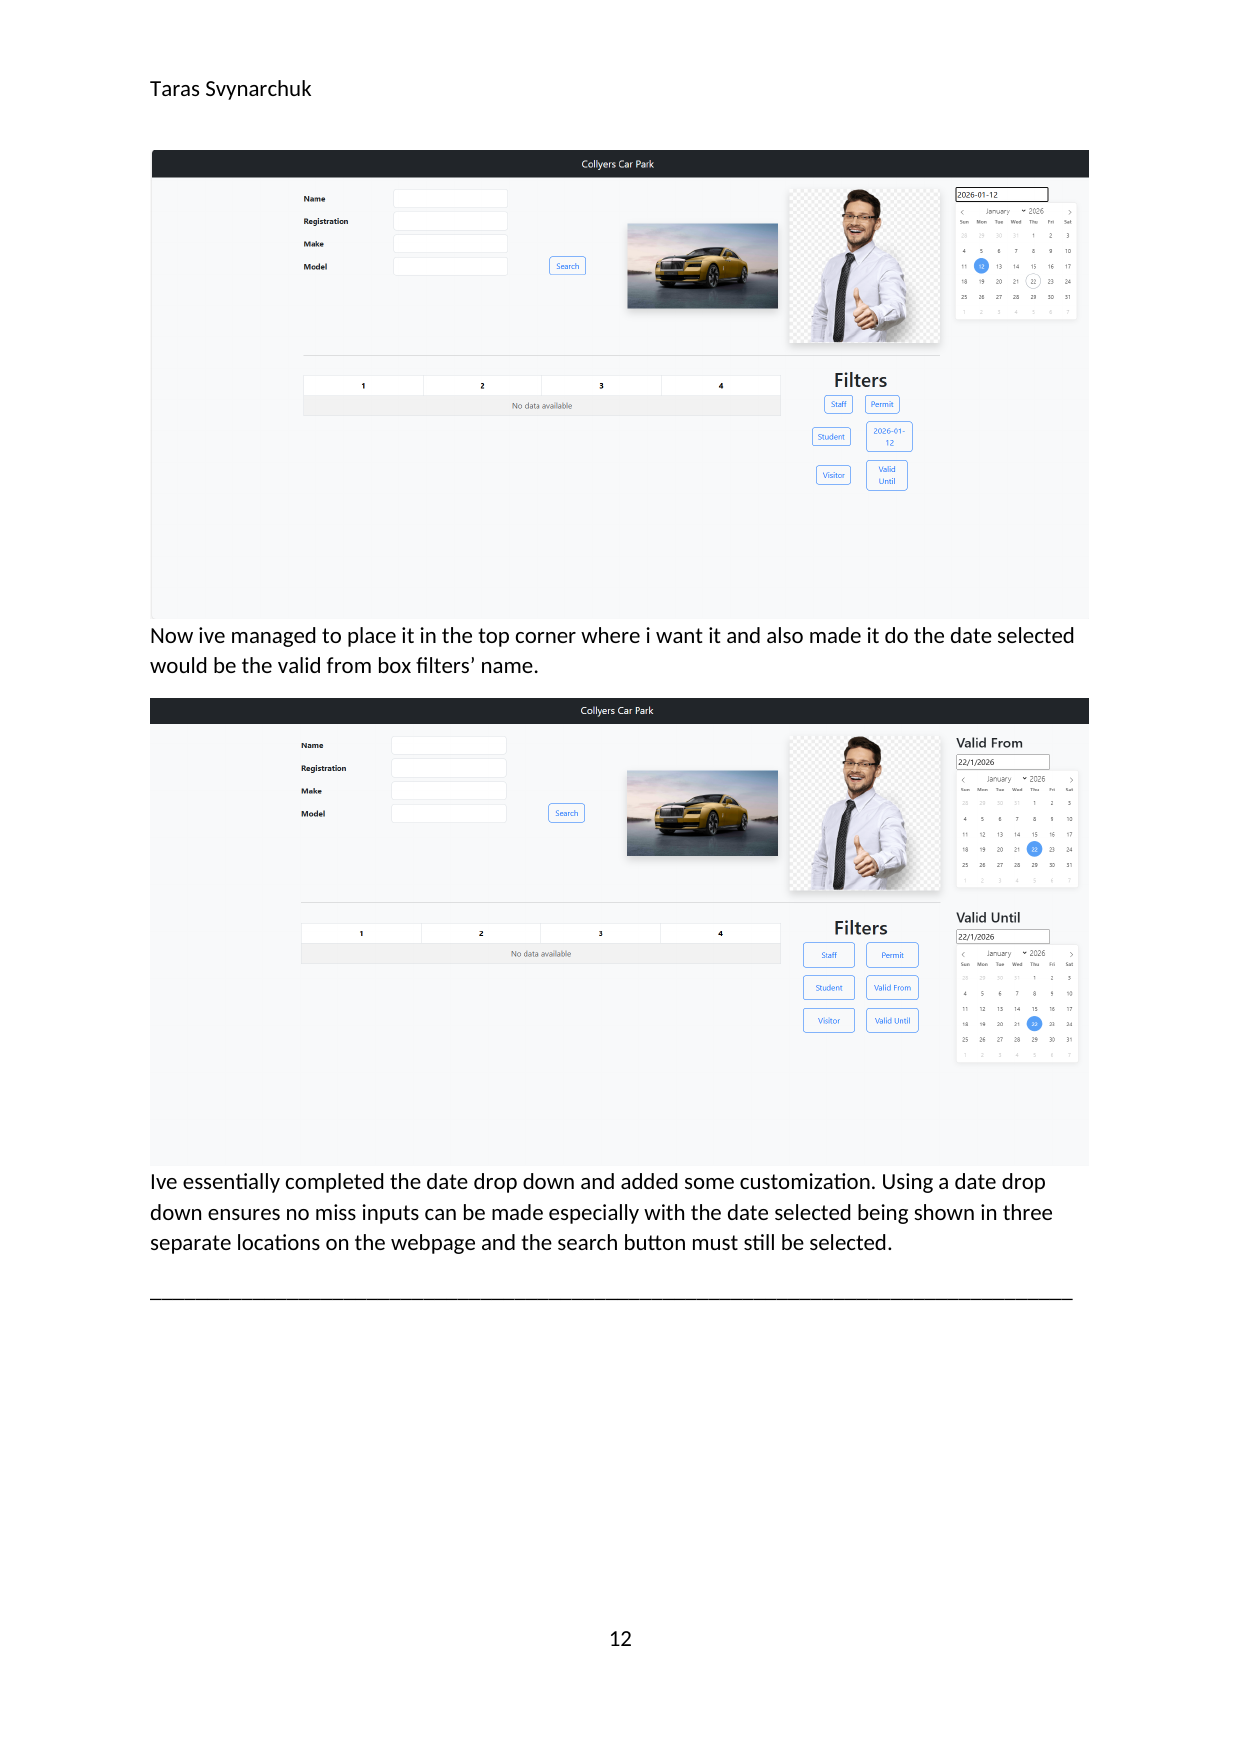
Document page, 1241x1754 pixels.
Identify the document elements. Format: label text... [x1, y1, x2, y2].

text _________________________________________________________________________________ [150, 1275, 1090, 1303]
picture [150, 698, 1089, 1166]
picture [150, 150, 1089, 619]
